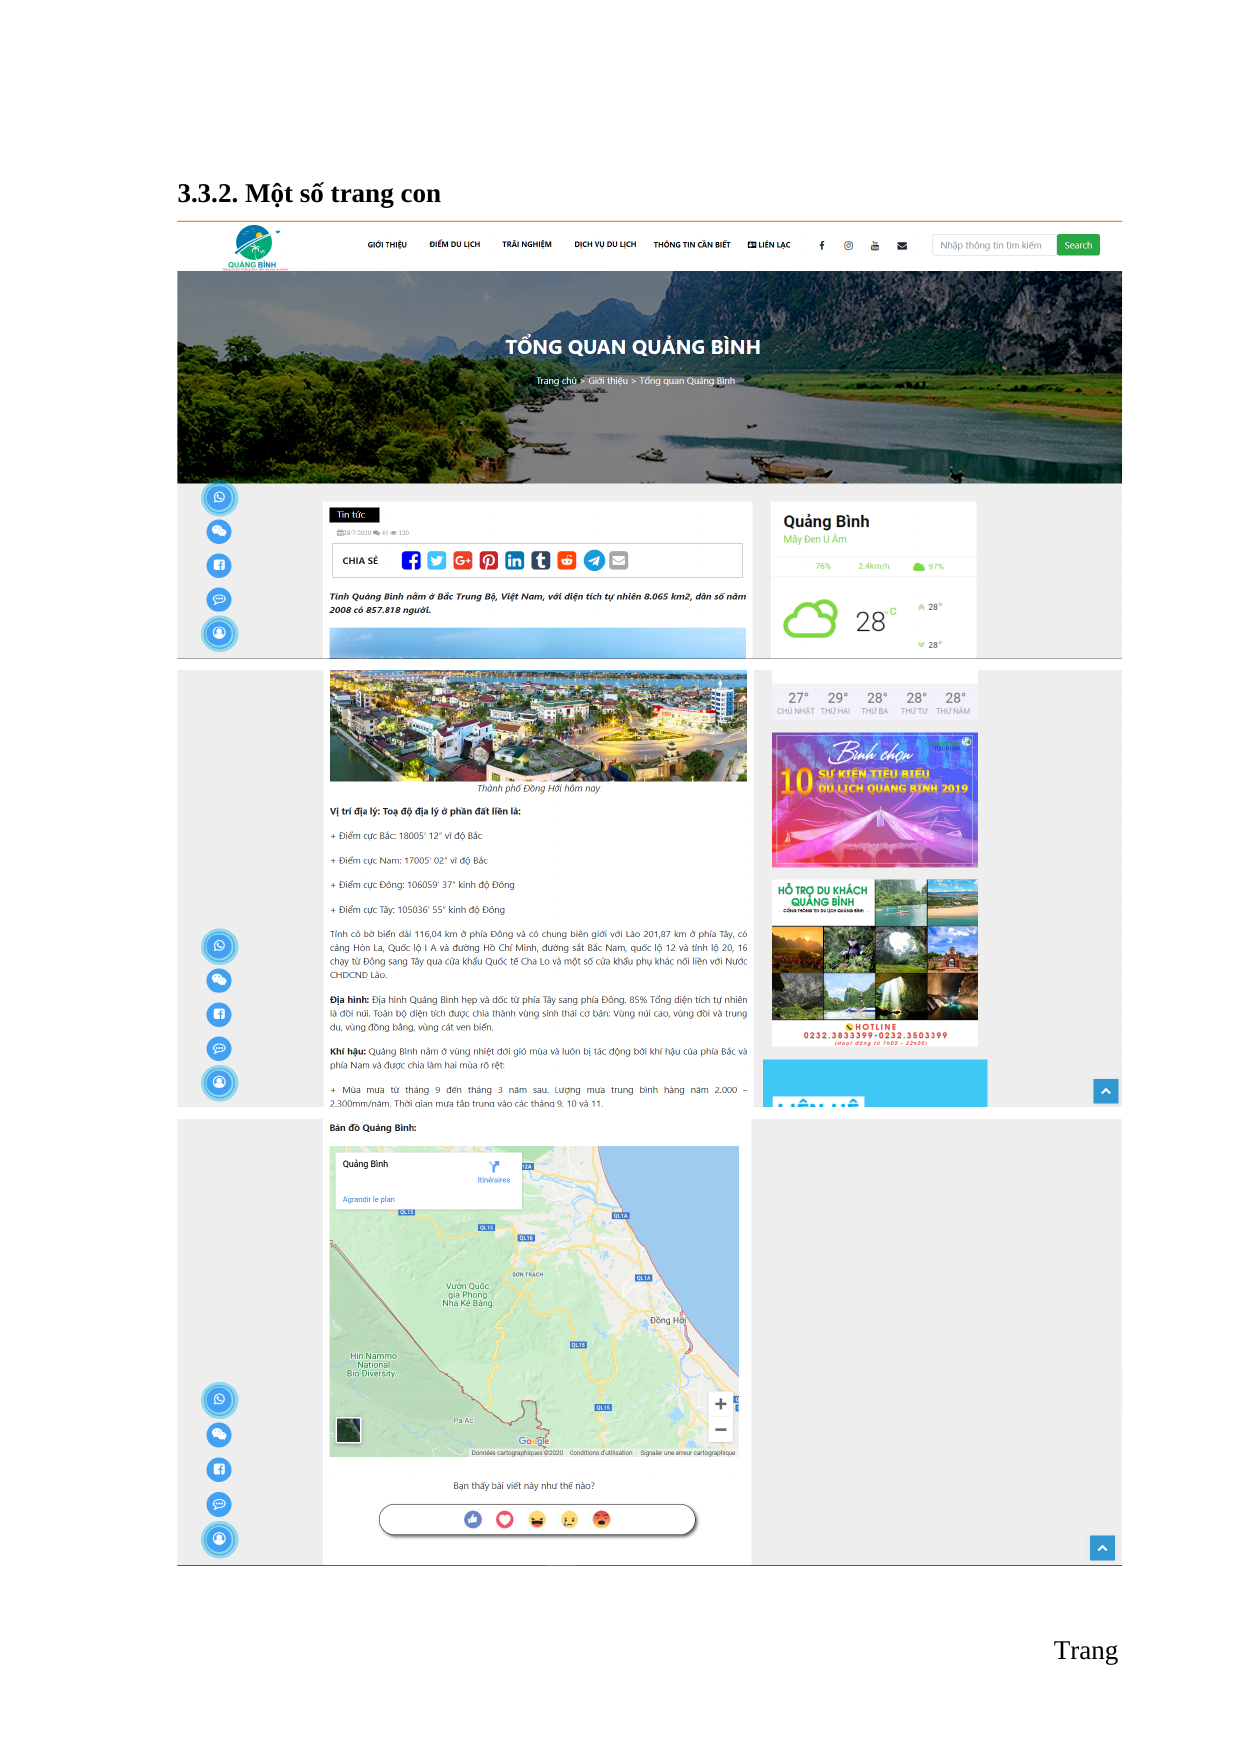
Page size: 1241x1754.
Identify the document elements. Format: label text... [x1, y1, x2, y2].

text 3.3.2. Một số trang con [177, 177, 1122, 208]
picture [177, 220, 1123, 659]
picture [177, 670, 1123, 1107]
picture [177, 1119, 1123, 1566]
